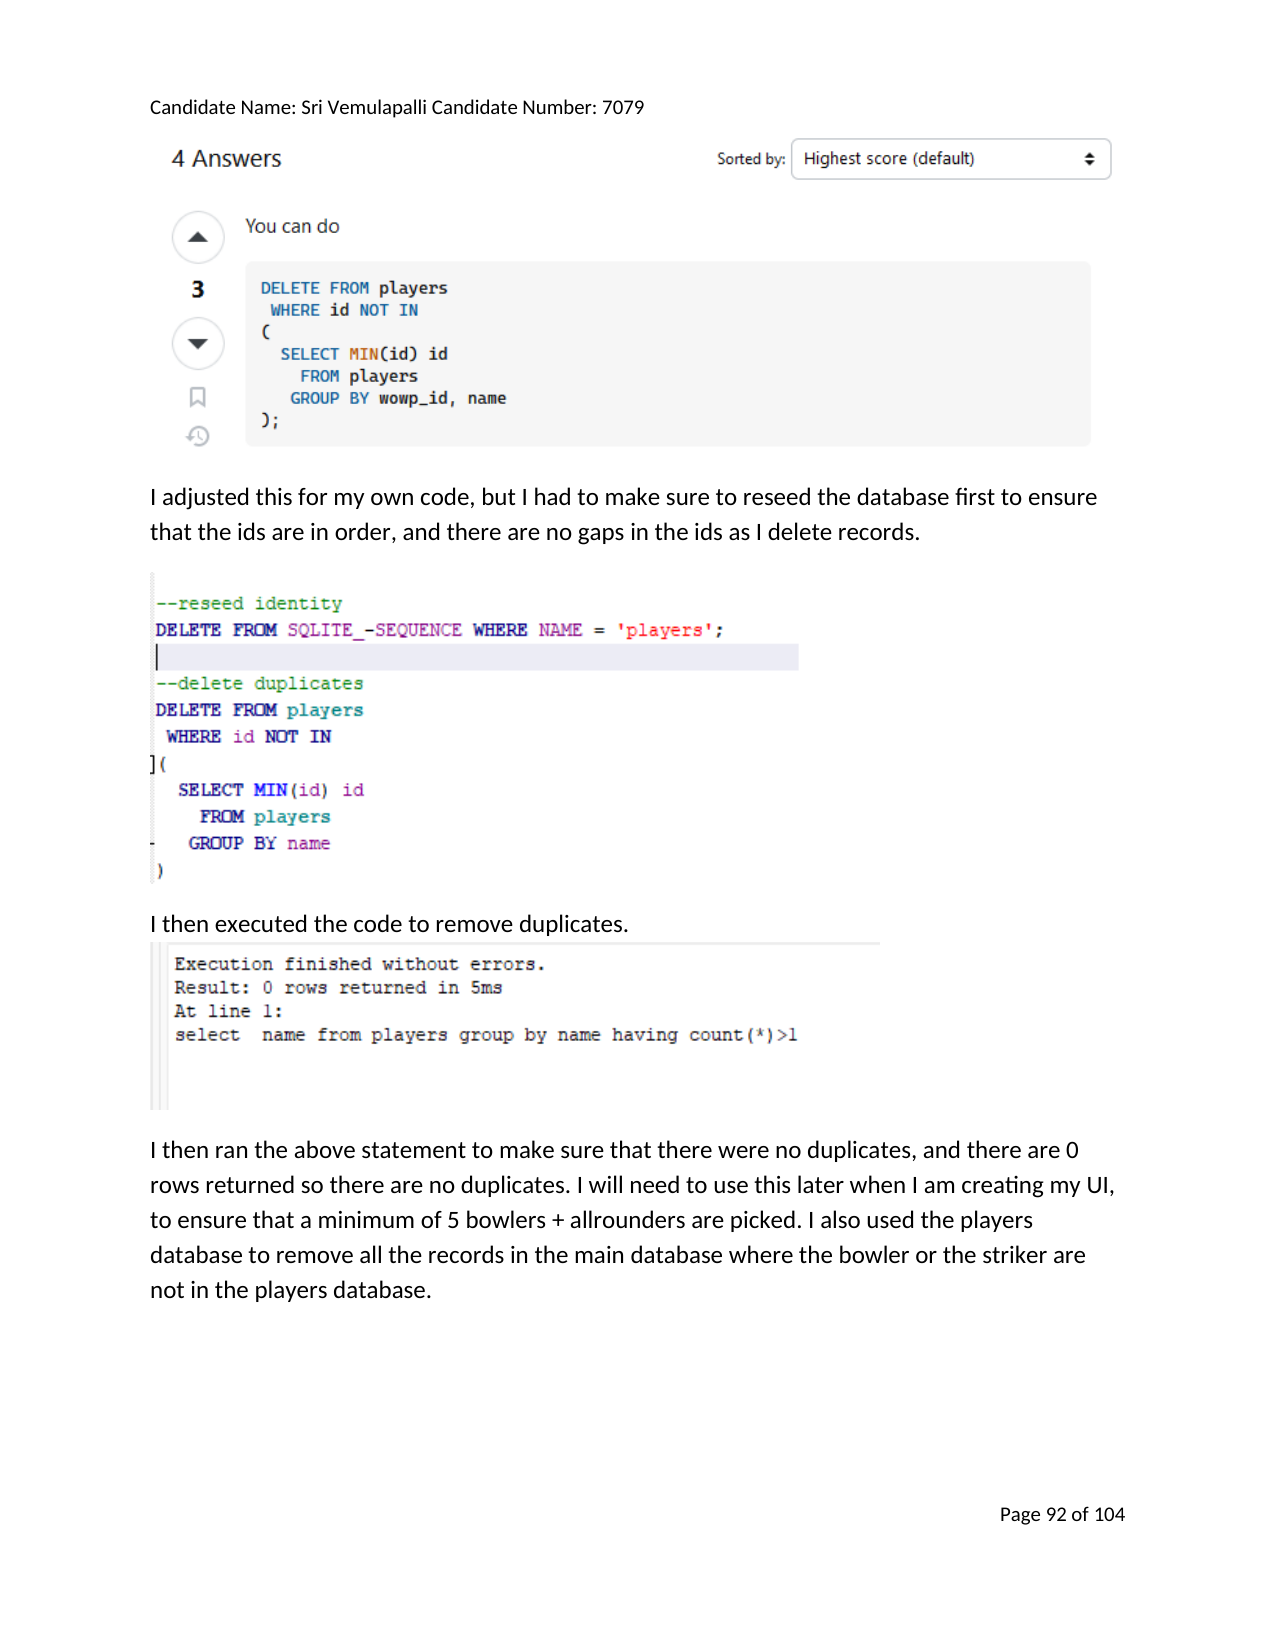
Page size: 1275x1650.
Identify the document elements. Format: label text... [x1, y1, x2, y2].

picture [150, 572, 799, 884]
text I adjusted this for my own code, but I had to make sure to reseed the database first to ensure that the ids are in order, and there are no gaps in the ids as I delete records. [150, 482, 1125, 547]
picture [150, 120, 1125, 457]
text I then ran the above statement to make sure that there were no duplicates, and there are 0 rows returned so there are no duplicates. I will need to use this later when I am creating my UI, to ensure that a minimum of 5 bowlers + allrounders are picked. I also used the players database to remove all the records in the main database where the bowler or the striker are not in the players database. [150, 1134, 1125, 1304]
picture [150, 942, 880, 1110]
